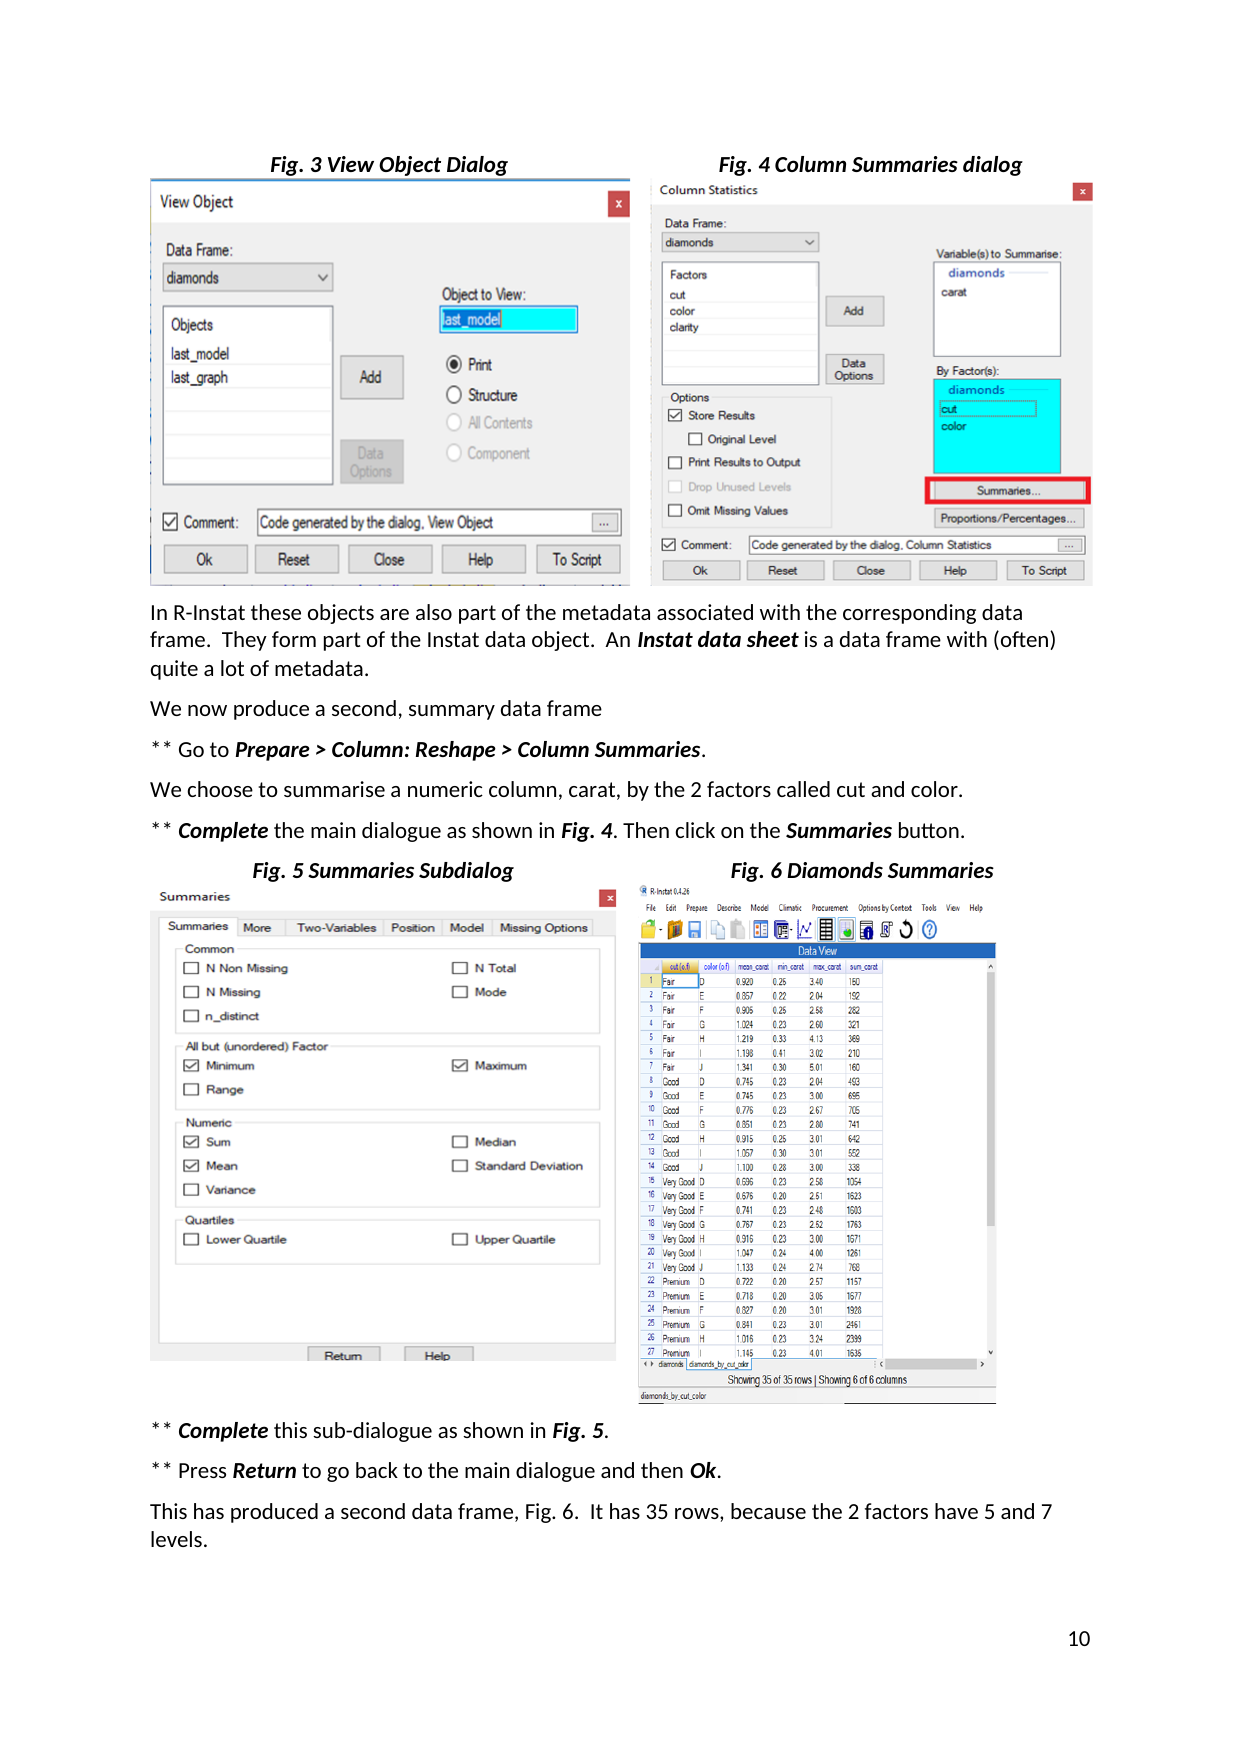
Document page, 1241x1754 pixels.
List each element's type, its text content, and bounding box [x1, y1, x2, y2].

table_header Fig. 5 Summaries Subdialog [139, 856, 627, 884]
text We now produce a second, summary data frame [150, 694, 1090, 722]
picture [638, 884, 997, 1404]
table_header Fig. 6 Diamonds Summaries [627, 856, 1097, 884]
table_header Fig. 3 View Object Dialog [139, 150, 639, 178]
table_cell [640, 178, 1101, 598]
text We choose to summarise a numeric column, carat, by the 2 factors called cut and color. [150, 775, 1090, 803]
table_cell [627, 884, 1097, 1416]
table_cell [139, 884, 627, 1416]
text ** Go to Prepare > Column: Reshape > Column Summaries. [150, 735, 1090, 763]
text ** Complete the main dialogue as shown in Fig. 4. Then click on the Summaries button. [150, 816, 1090, 844]
picture [150, 884, 617, 1361]
picture [150, 178, 630, 586]
text ** Press Return to go back to the main dialogue and then Ok. [150, 1456, 1090, 1484]
table_header Fig. 4 Column Summaries dialog [640, 150, 1101, 178]
text This has produced a second data frame, Fig. 6. It has 35 rows, because the 2 factors have 5 and 7 levels. [150, 1497, 1090, 1553]
text ** Complete this sub-dialogue as shown in Fig. 5. [150, 1416, 1090, 1444]
text In R-Instat these objects are also part of the metadata associated with the corresponding data frame. They form part of the Instat data object. An Instat data sheet is a data frame with (often) quite a lot of metadata. [150, 598, 1090, 682]
picture [650, 178, 1093, 586]
table_cell [139, 178, 639, 598]
